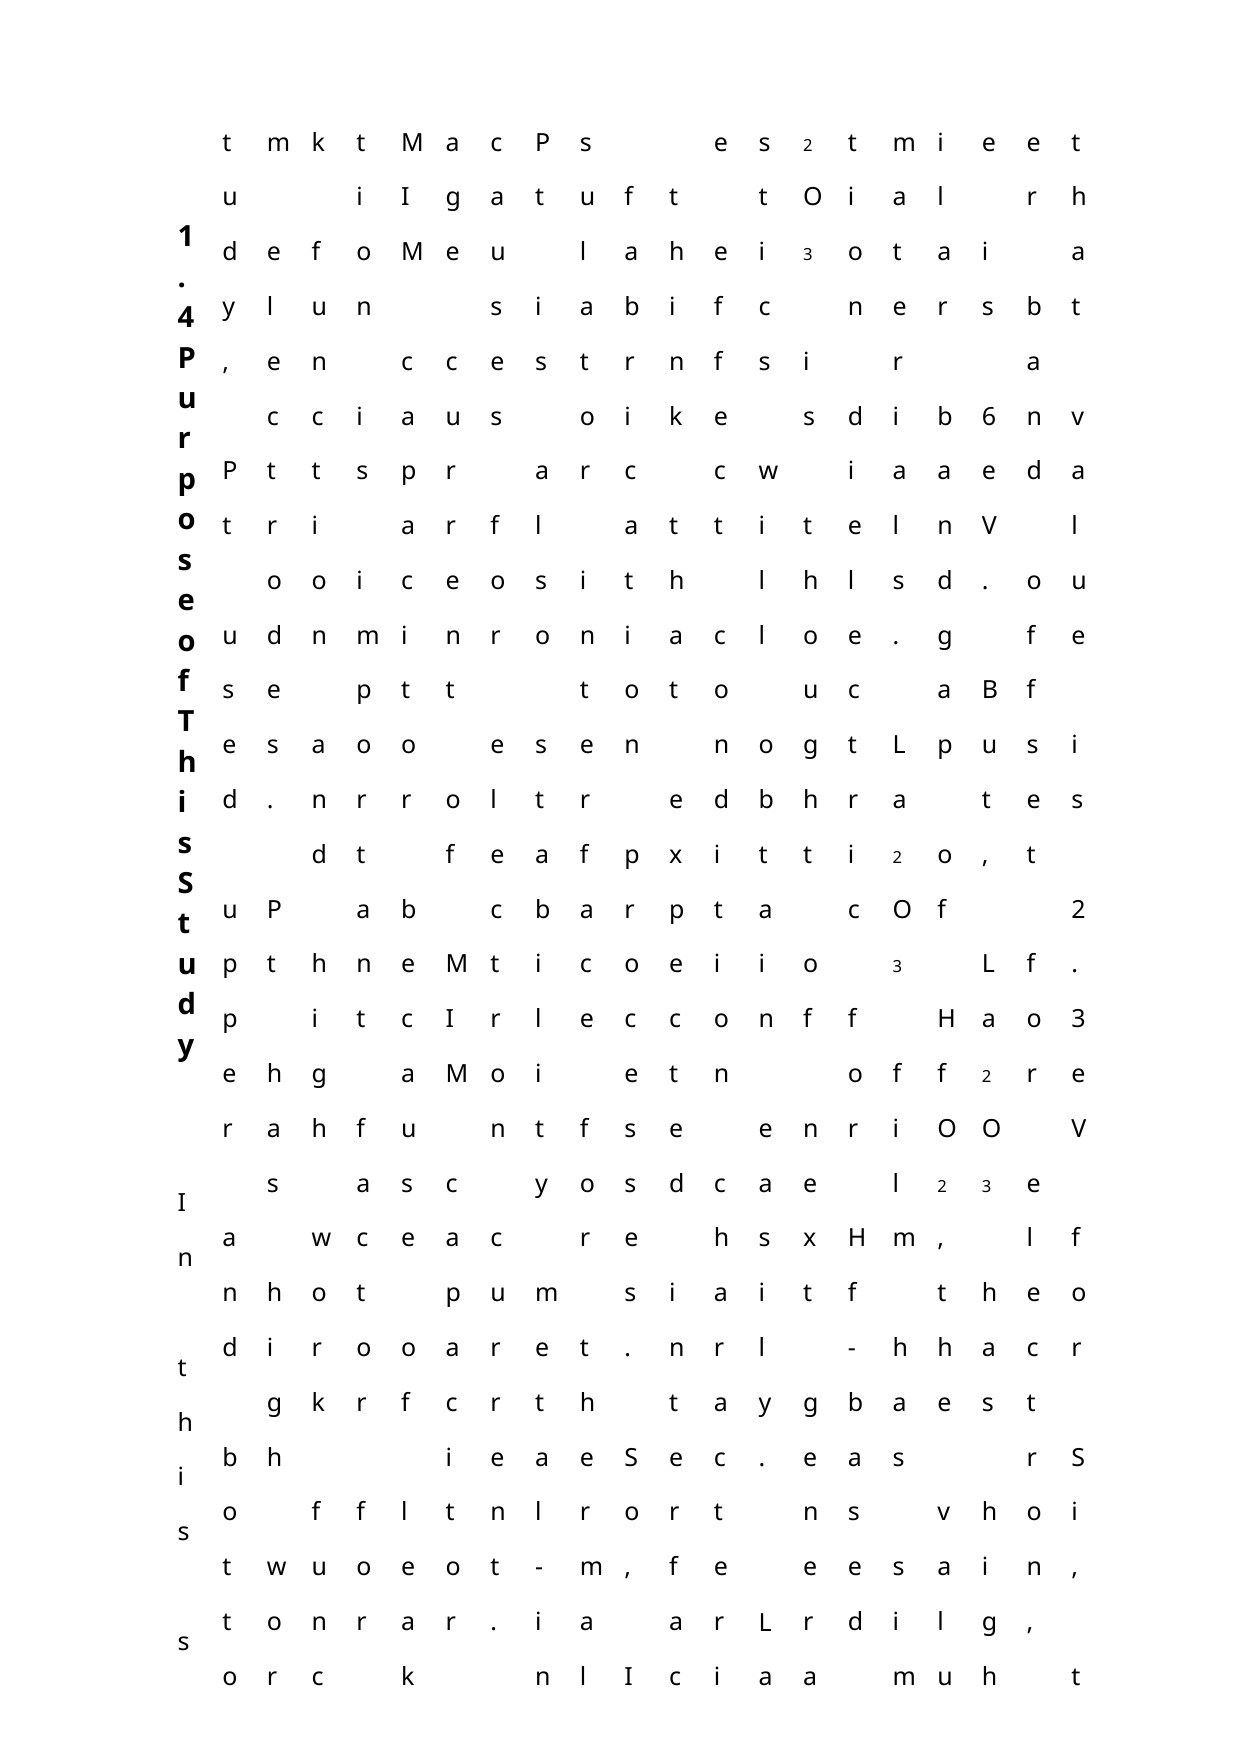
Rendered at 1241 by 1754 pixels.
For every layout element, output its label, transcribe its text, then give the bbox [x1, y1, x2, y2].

text 1.4 Purpose of This Study [177, 214, 195, 1063]
